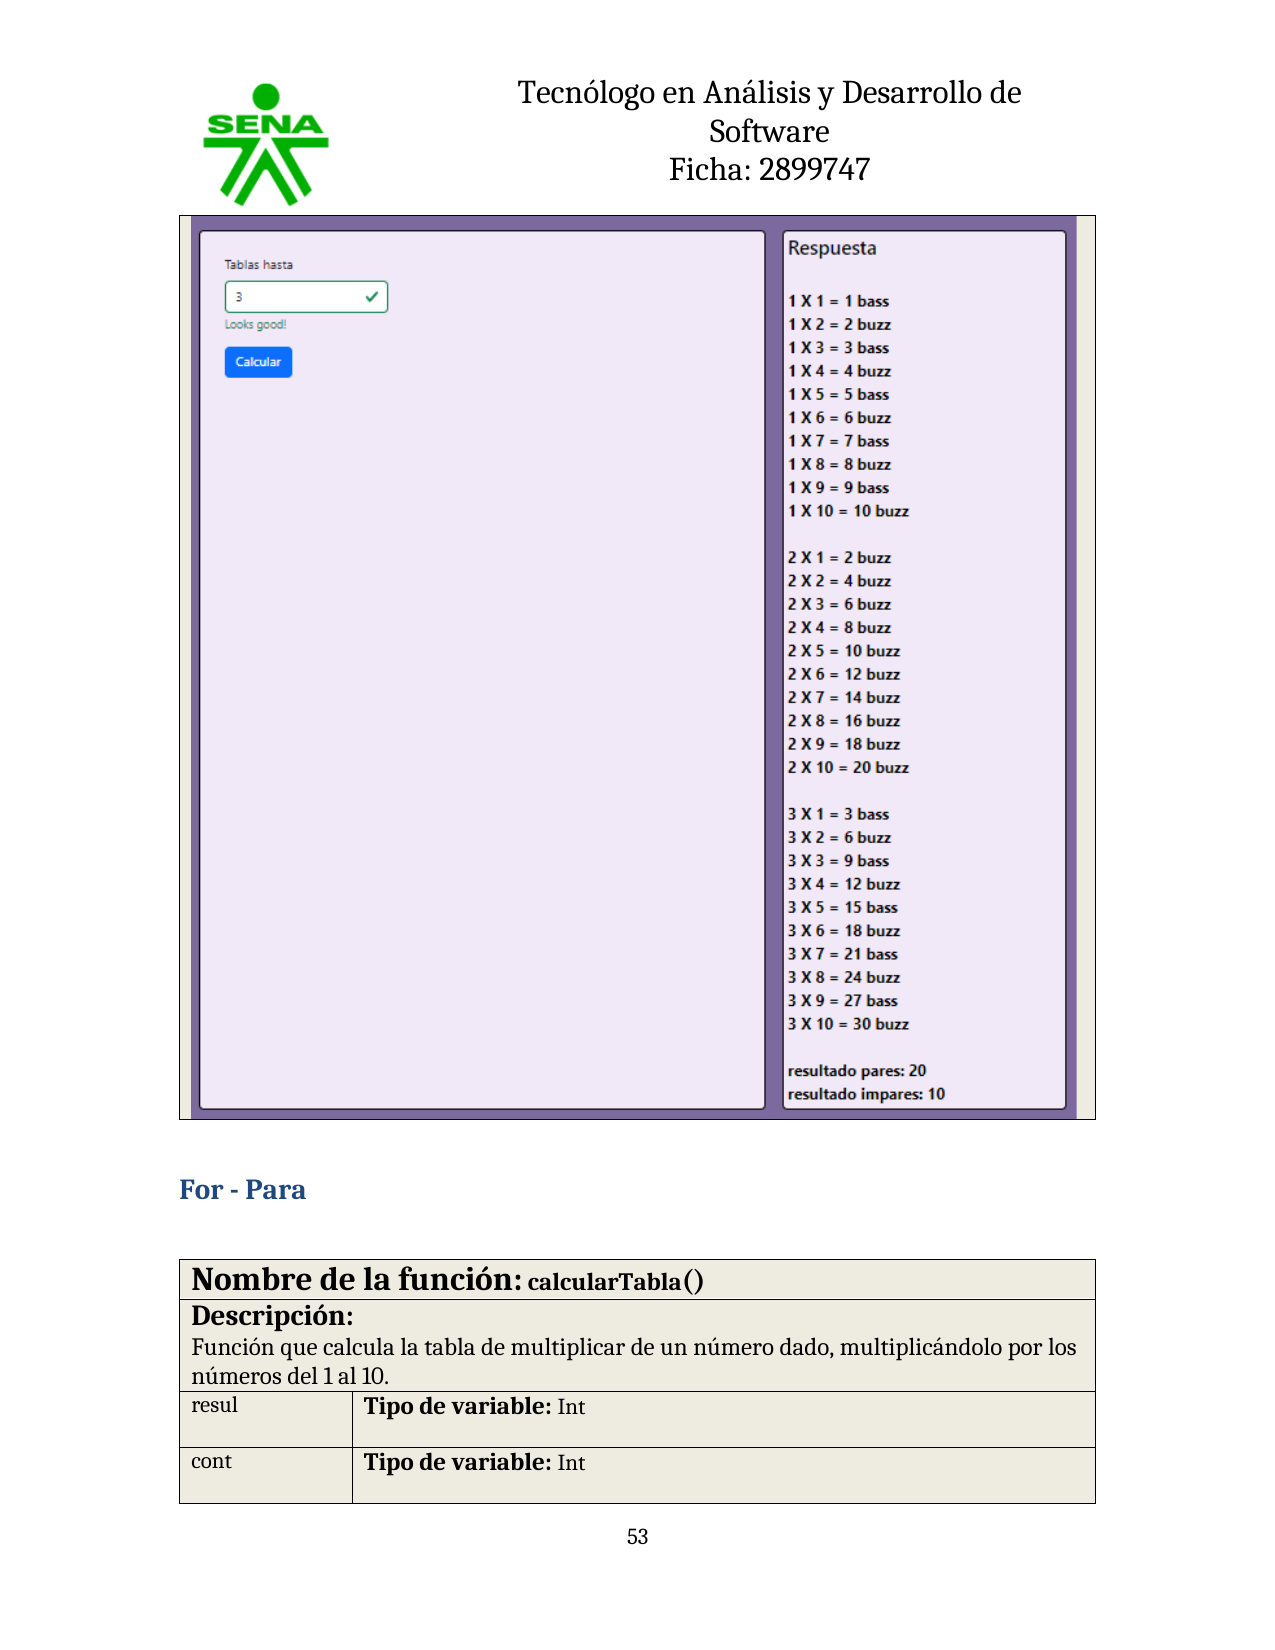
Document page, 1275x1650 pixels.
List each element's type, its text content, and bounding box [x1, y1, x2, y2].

table_header Pantalla: [1077, 216, 1095, 1119]
picture [185, 73, 342, 215]
picture [191, 216, 1077, 1119]
subtitle For - Para [179, 1173, 1096, 1206]
table_cell Tipo de variable: Int [353, 1392, 1095, 1447]
table_cell resul [180, 1392, 352, 1447]
table_header Nombre de la función: calcularTabla() [180, 1260, 1095, 1298]
table_cell cont [180, 1448, 352, 1503]
table_cell Descripción: Función que calcula la tabla de multiplicar de un número dado, multiplicándolo por los números del 1 al 10. [180, 1300, 1095, 1391]
table_cell Tipo de variable: Int [353, 1448, 1095, 1503]
